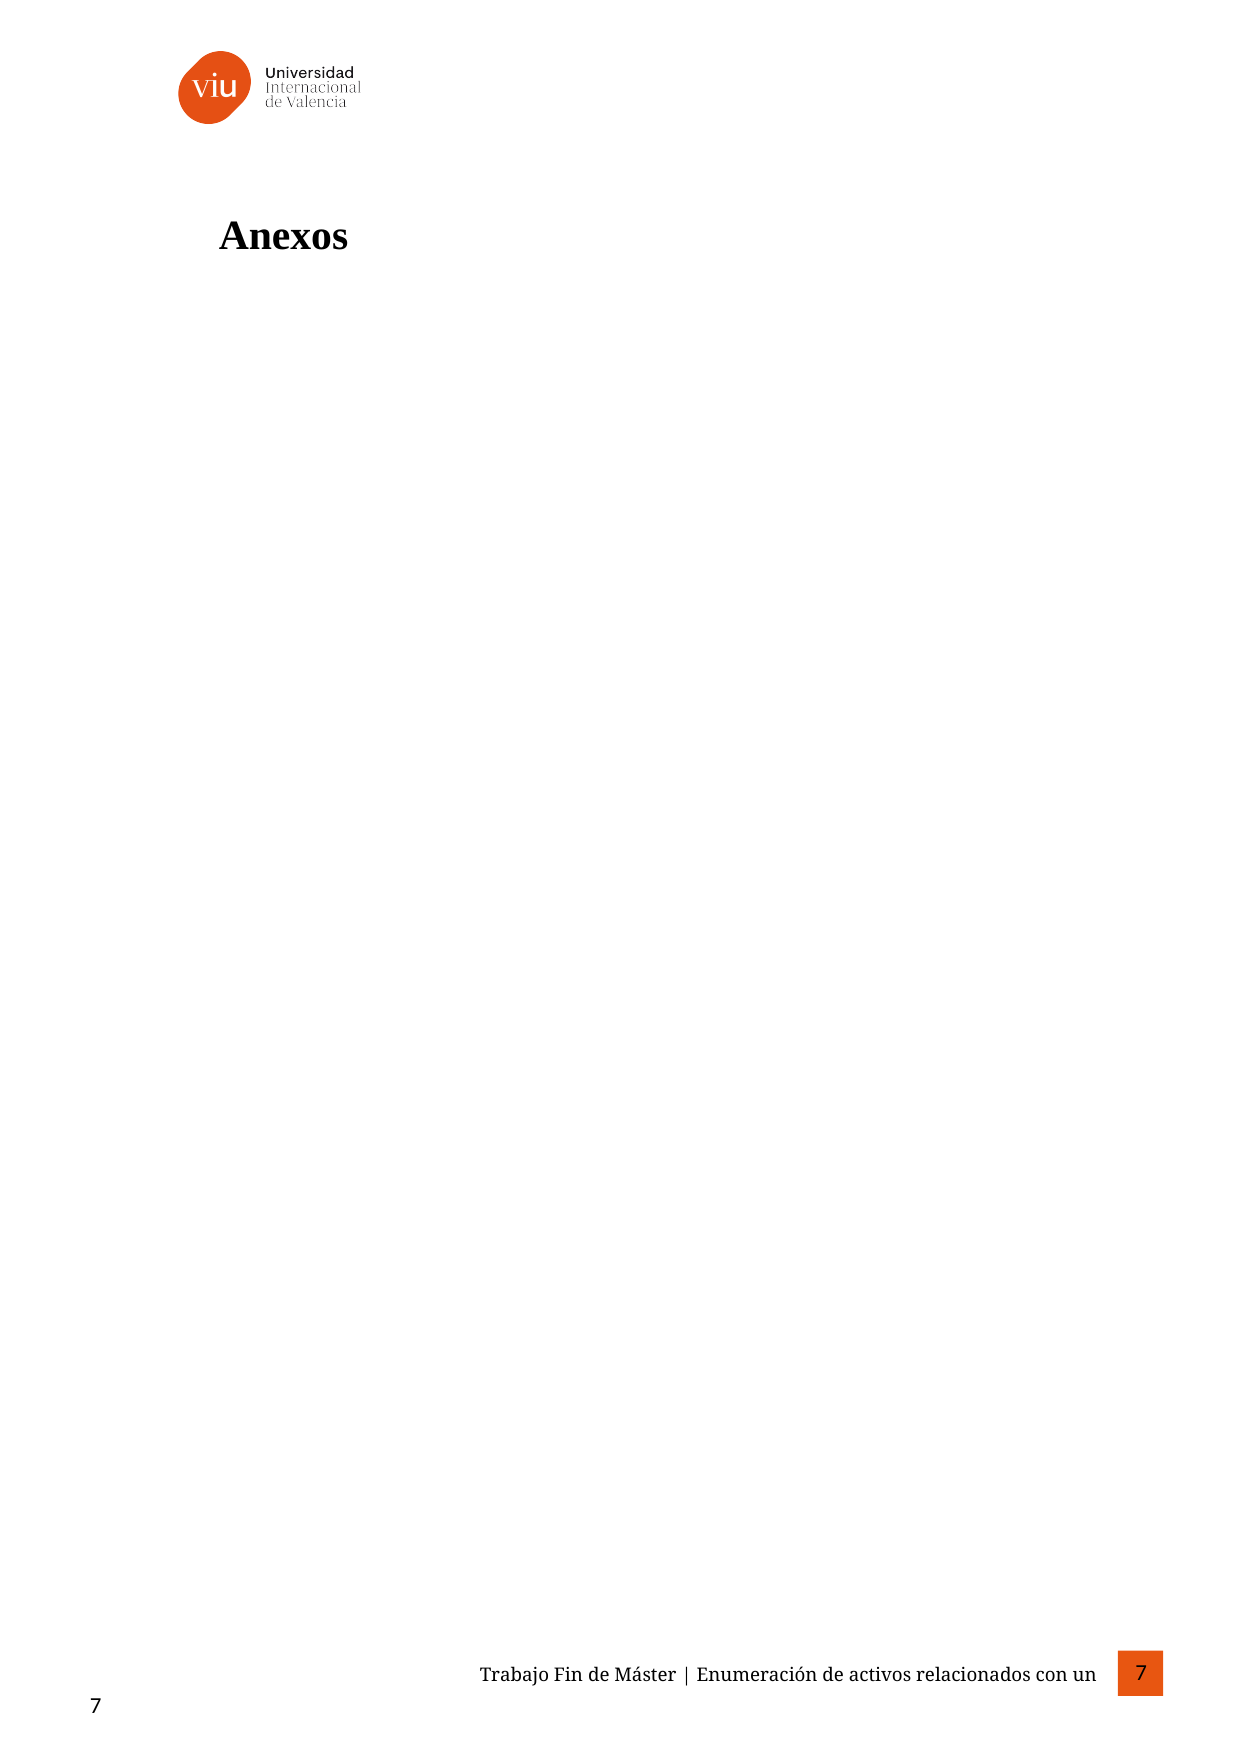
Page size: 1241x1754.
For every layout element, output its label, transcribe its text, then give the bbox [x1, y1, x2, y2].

subtitle Anexos [218, 210, 1063, 258]
picture [161, 33, 378, 142]
